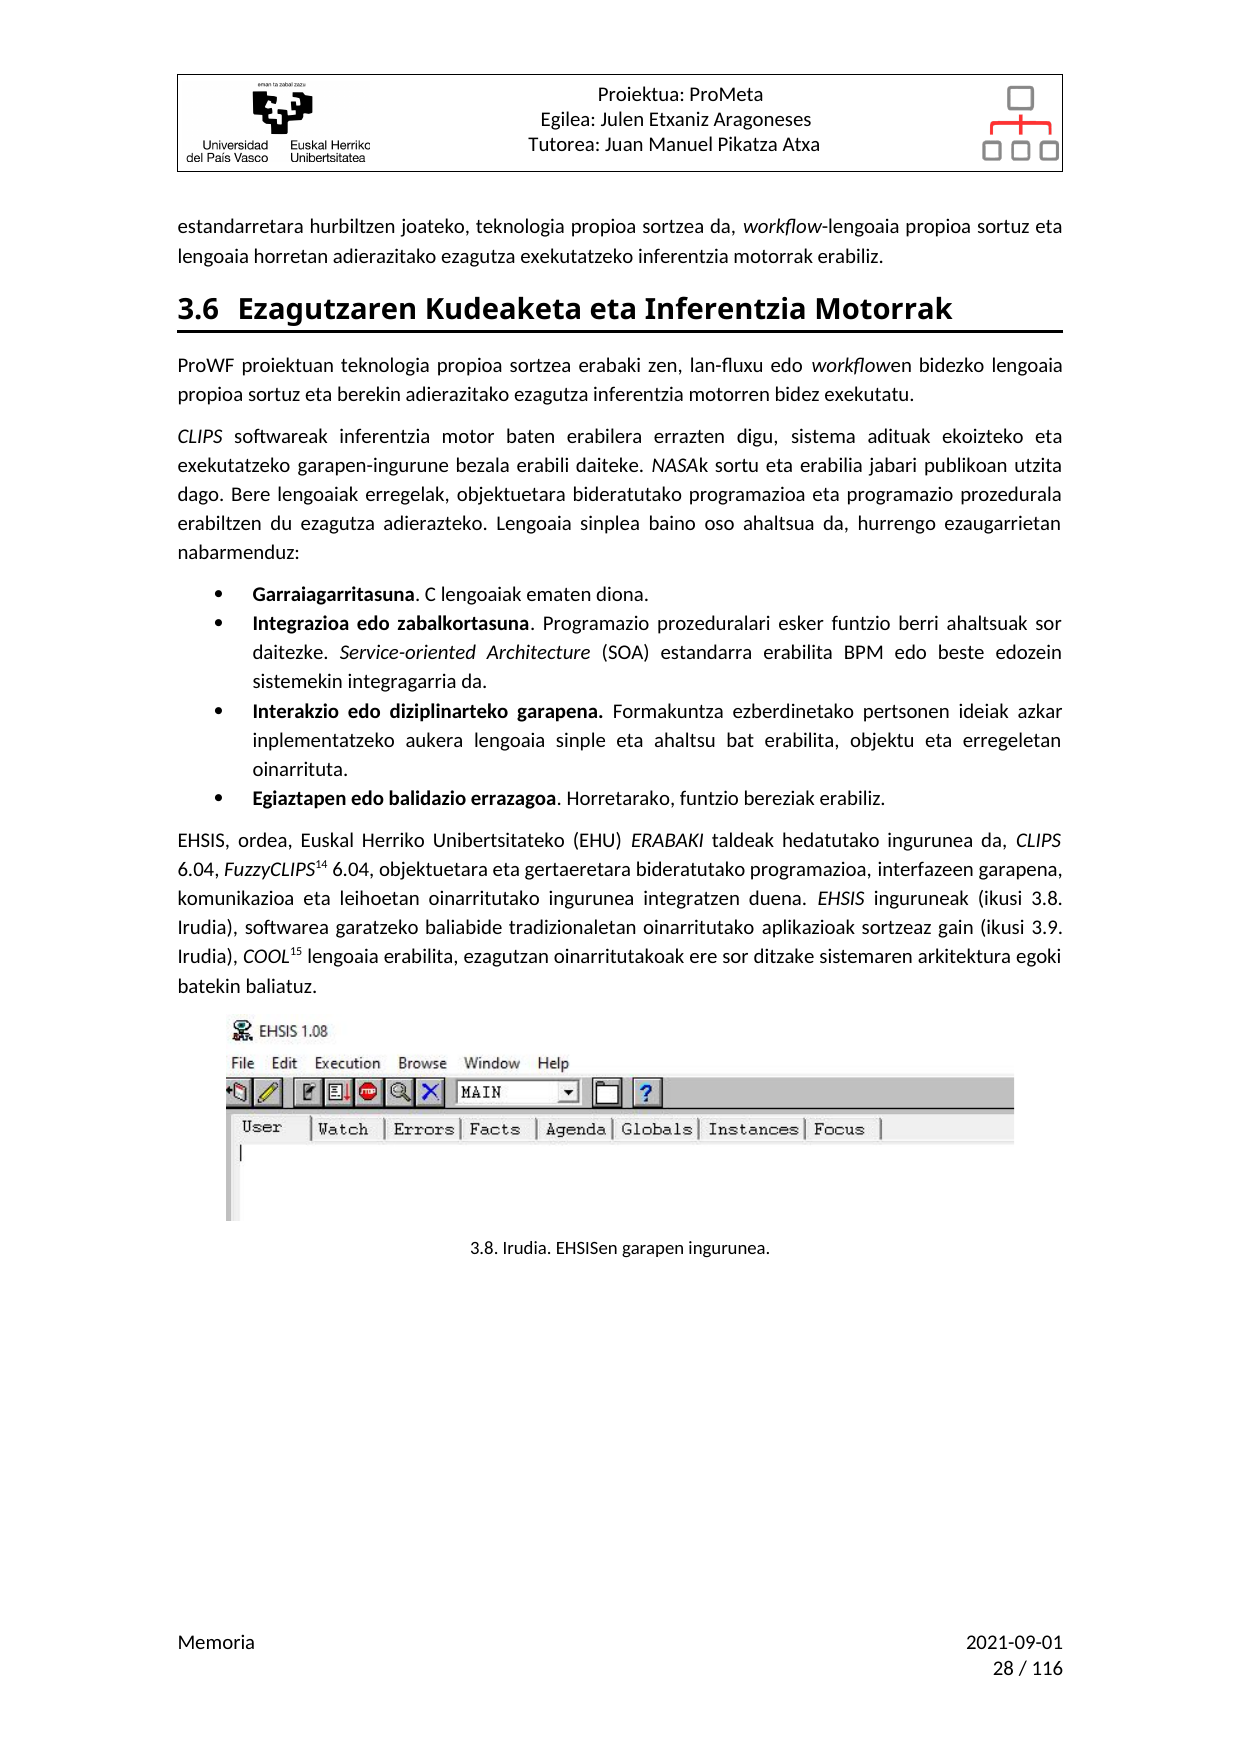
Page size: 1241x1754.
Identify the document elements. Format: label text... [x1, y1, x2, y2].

text ProWF proiektuan teknologia propioa sortzea erabaki zen, lan-fluxu edo workflowen bidezko lengoaia propioa sortuz eta berekin adierazitako ezagutza inferentzia motorren bidez exekutatu. [177, 352, 1063, 407]
subtitle Ezagutzaren Kudeaketa eta Inferentzia Motorrak [177, 289, 1063, 330]
list Integrazioa edo zabalkortasuna. Programazio prozeduralari esker funtzio berri ahaltsuak sor daitezke. Service-oriented Architecture (SOA) estandarra erabilita BPM edo beste edozein sistemekin integragarria da. [215, 610, 1063, 694]
text CLIPS softwareak inferentzia motor baten erabilera errazten digu, sistema adituak ekoizteko eta exekutatzeko garapen-ingurune bezala erabili daiteke. NASAk sortu eta erabilia jabari publikoan utzita dago. Bere lengoaiak erregelak, objektuetara bideratutako programazioa eta programazio prozedurala erabiltzen du ezagutza adierazteko. Lengoaia sinplea baino oso ahaltsua da, hurrengo ezaugarrietan nabarmenduz: [177, 423, 1063, 565]
picture [182, 81, 370, 162]
list Garraiagarritasuna. C lengoaiak ematen diona. [215, 581, 1063, 607]
list Egiaztapen edo balidazio errazagoa. Horretarako, funtzio bereziak erabiliz. [215, 785, 1063, 811]
picture [978, 80, 1060, 162]
list Interakzio edo diziplinarteko garapena. Formakuntza ezberdinetako pertsonen ideiak azkar inplementatzeko aukera lengoaia sinple eta ahaltsu bat erabilita, objektu eta erregeletan oinarrituta. [215, 698, 1063, 782]
picture [226, 1014, 1015, 1221]
